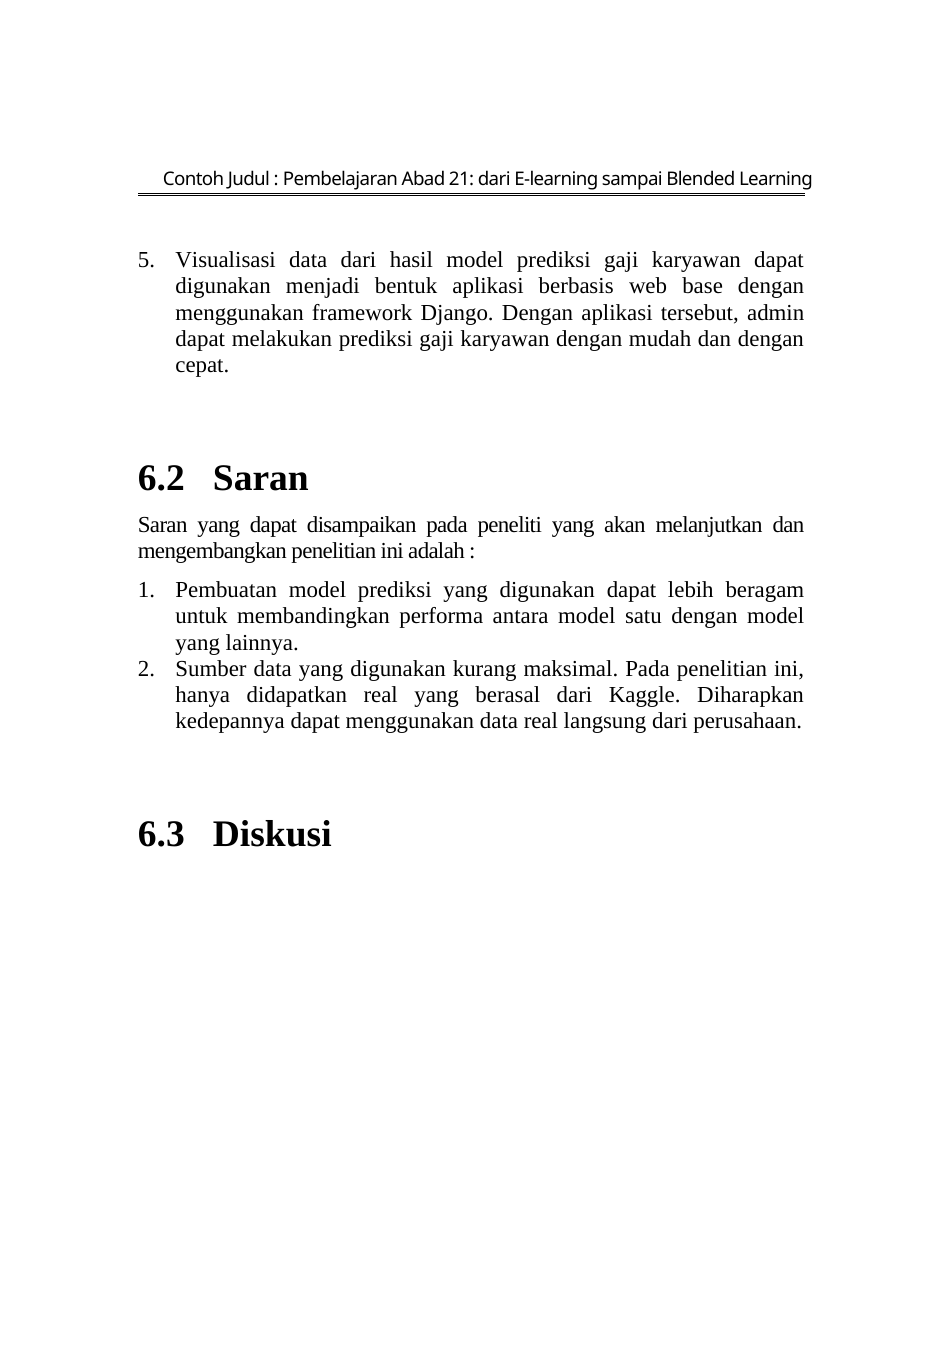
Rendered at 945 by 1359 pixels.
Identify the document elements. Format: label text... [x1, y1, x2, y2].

subtitle Diskusi [138, 811, 805, 854]
subtitle Saran [138, 455, 805, 498]
list Pembuatan model prediksi yang digunakan dapat lebih beragam untuk membandingkan performa antara model satu dengan model yang lainnya. [138, 576, 805, 655]
list Visualisasi data dari hasil model prediksi gaji karyawan dapat digunakan menjadi bentuk aplikasi berbasis web base dengan menggunakan framework Django. Dengan aplikasi tersebut, admin dapat melakukan prediksi gaji karyawan dengan mudah dan dengan cepat. [138, 246, 805, 378]
text Saran yang dapat disampaikan pada peneliti yang akan melanjutkan dan mengembangkan penelitian ini adalah : [138, 511, 805, 563]
list Sumber data yang digunakan kurang maksimal. Pada penelitian ini, hanya didapatkan real yang berasal dari Kaggle. Diharapkan kedepannya dapat menggunakan data real langsung dari perusahaan. [138, 655, 805, 734]
